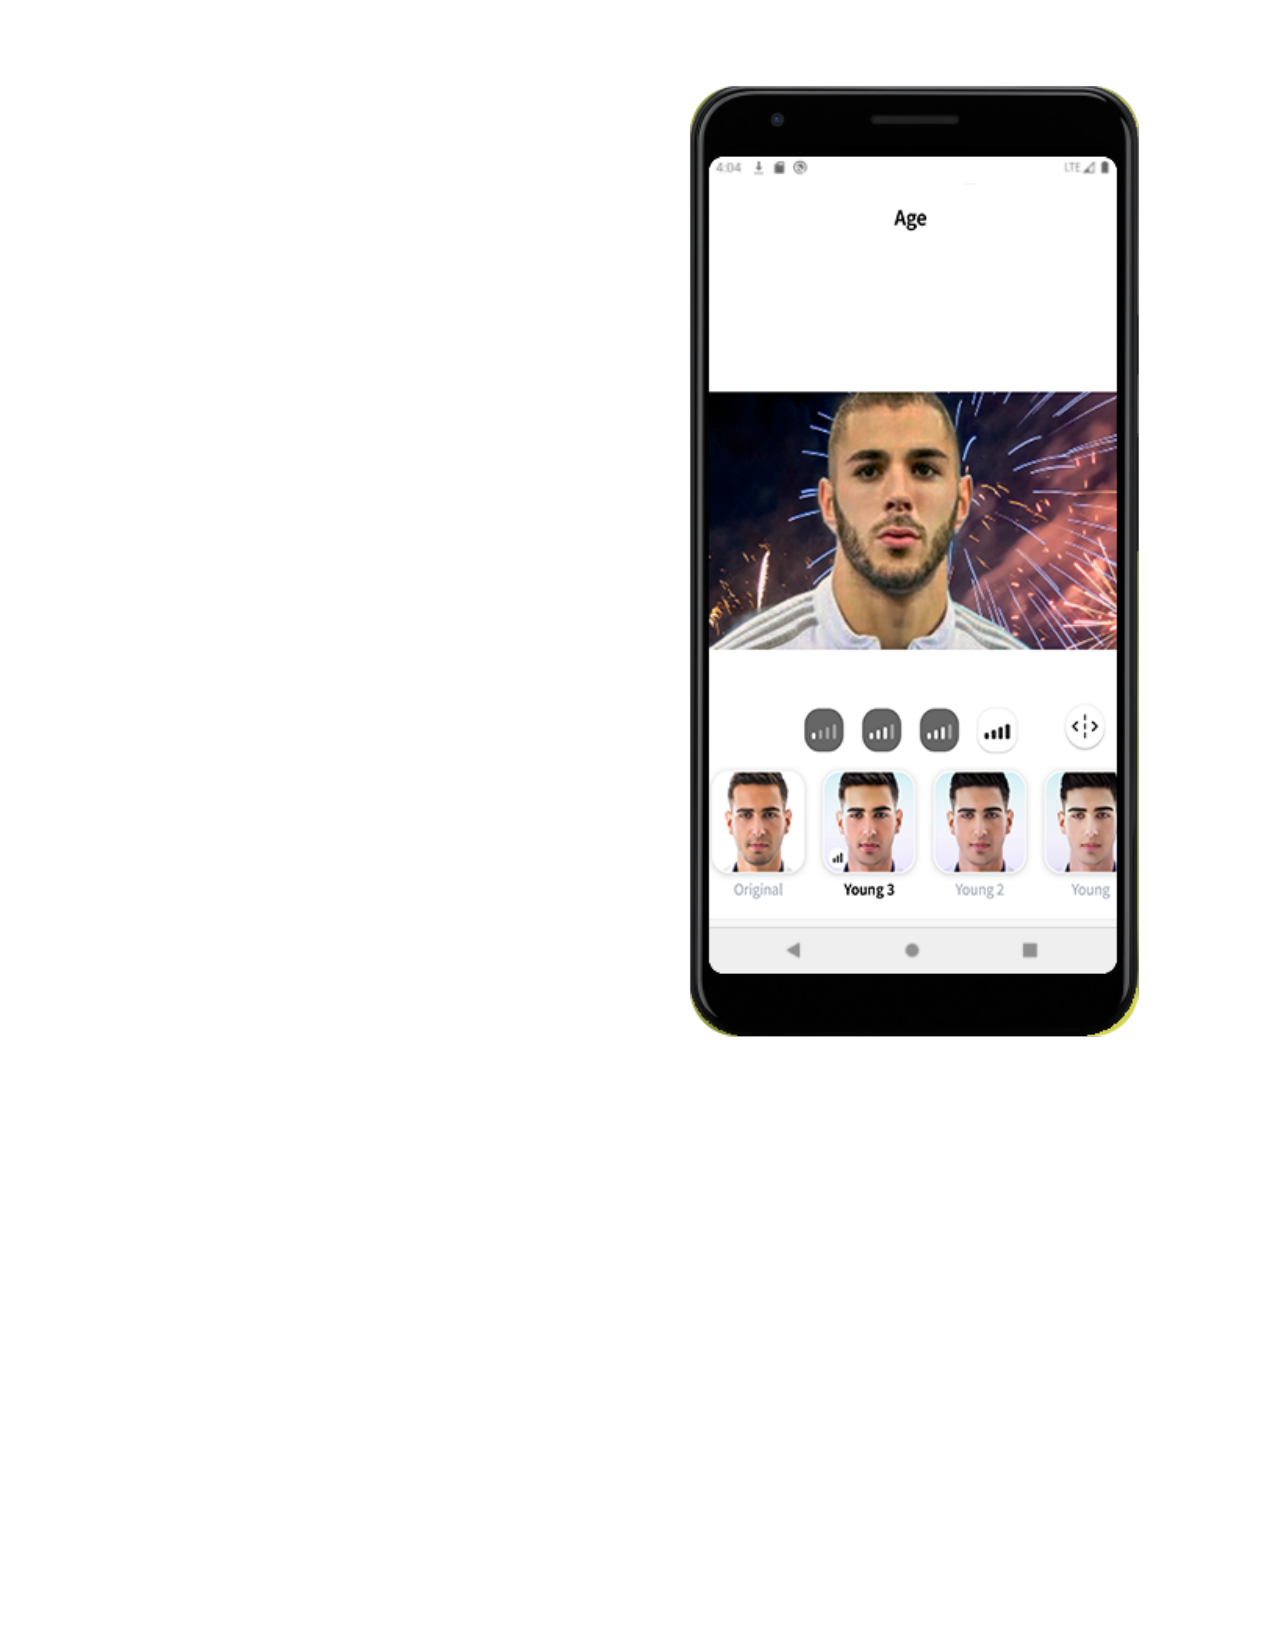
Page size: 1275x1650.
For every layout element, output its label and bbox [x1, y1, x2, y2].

picture [628, 75, 1200, 1046]
